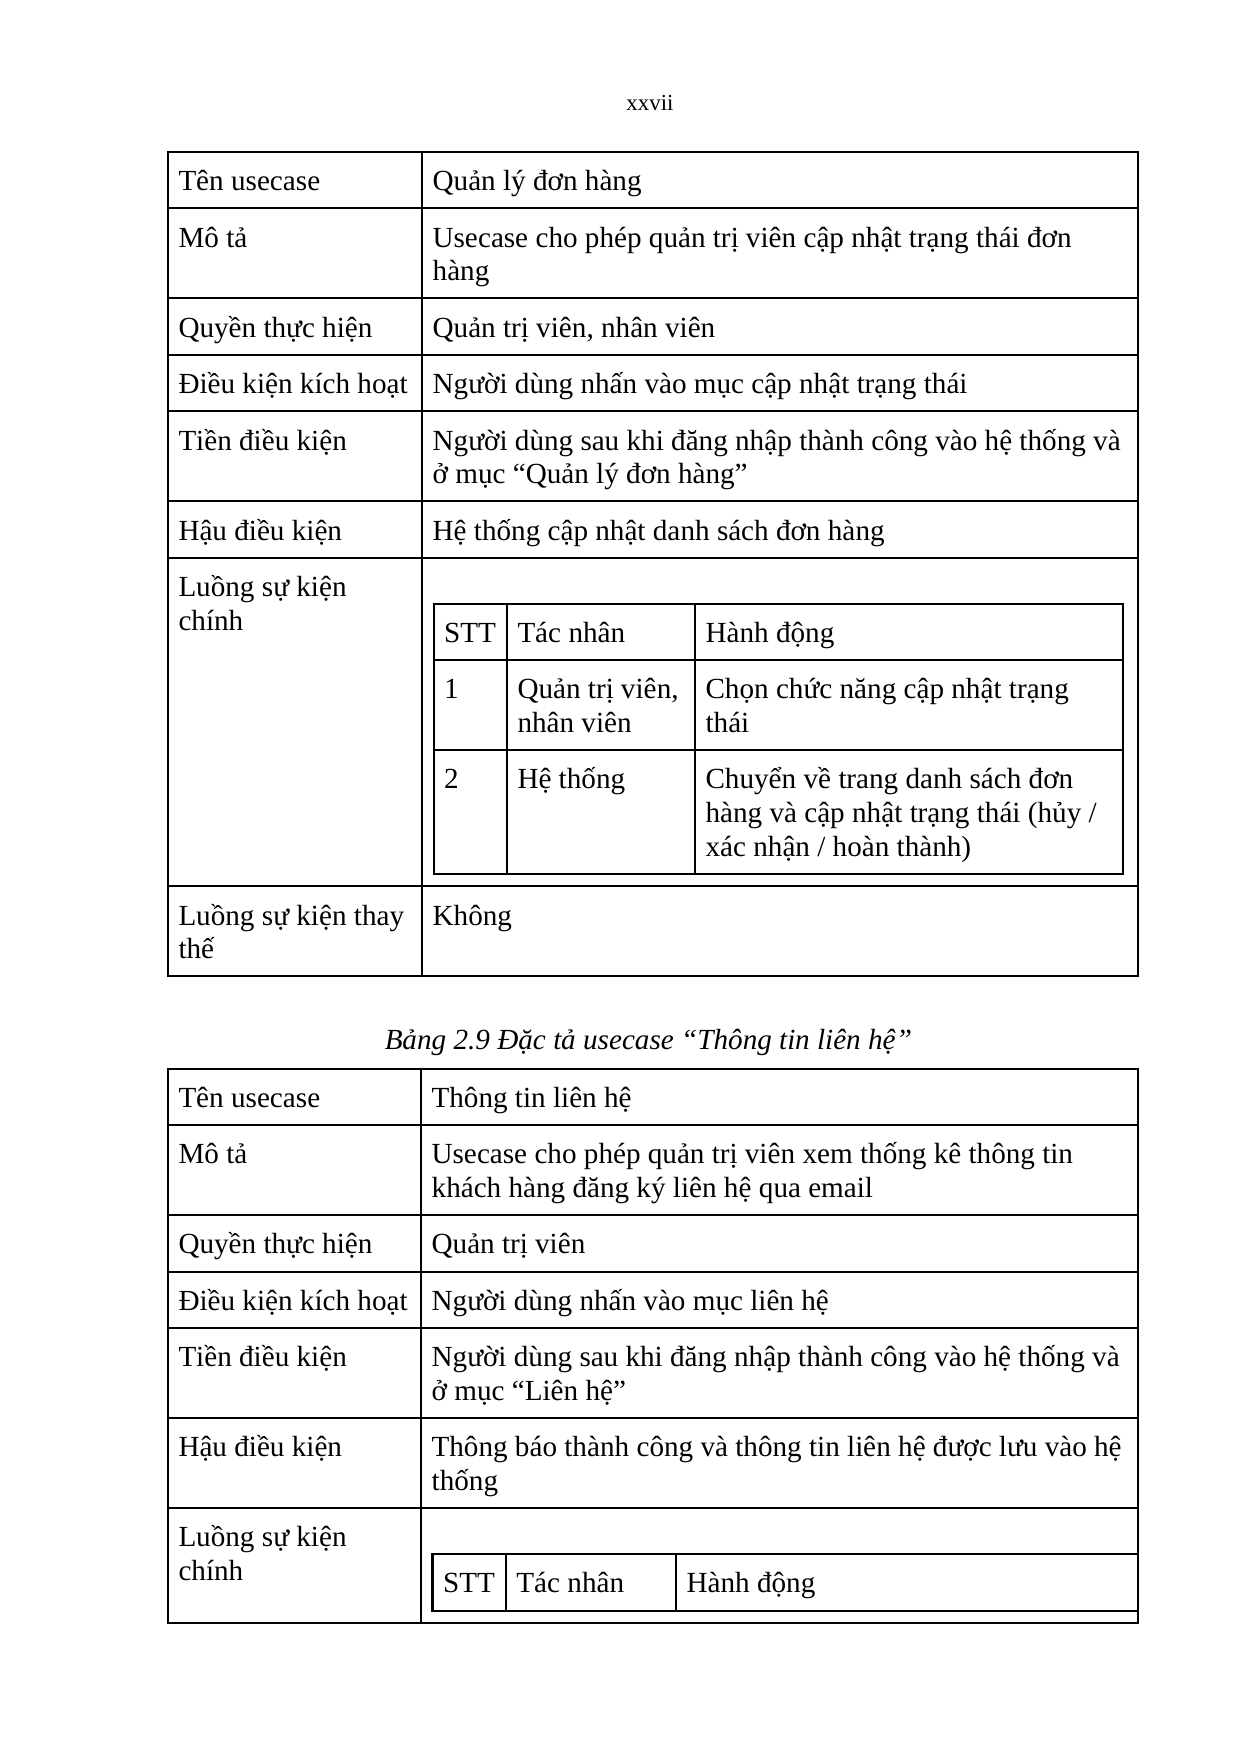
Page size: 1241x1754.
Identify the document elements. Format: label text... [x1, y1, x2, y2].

table_cell Quyền thực hiện [169, 299, 421, 354]
table_cell Người dùng nhấn vào mục cập nhật trạng thái [423, 356, 1137, 410]
table_cell Hậu điều kiện [169, 1419, 420, 1507]
table_cell Quyền thực hiện [169, 1216, 420, 1271]
table_cell Usecase cho phép quản trị viên xem thống kê thông tin khách hàng đăng ký liên hệ qua email [422, 1126, 1137, 1214]
table_cell [423, 559, 1137, 885]
table_cell Người dùng sau khi đăng nhập thành công vào hệ thống và ở mục “Liên hệ” [422, 1329, 1137, 1417]
table_cell Luồng sự kiện chính [169, 1509, 420, 1622]
table_cell Quản trị viên, nhân viên [423, 299, 1137, 354]
table_cell Luồng sự kiện chính [169, 559, 421, 885]
table_header Thông tin liên hệ [422, 1070, 1137, 1124]
table_cell Điều kiện kích hoạt [169, 1273, 420, 1327]
table_cell Tiền điều kiện [169, 412, 421, 500]
table_cell Hệ thống cập nhật danh sách đơn hàng [423, 502, 1137, 557]
table_cell Mô tả [169, 209, 421, 297]
table_cell Luồng sự kiện thay thế [169, 887, 421, 975]
table_cell Thông báo thành công và thông tin liên hệ được lưu vào hệ thống [422, 1419, 1137, 1507]
table_cell Hậu điều kiện [169, 502, 421, 557]
table_cell Tiền điều kiện [169, 1329, 420, 1417]
table_cell Người dùng nhấn vào mục liên hệ [422, 1273, 1137, 1327]
table_cell Người dùng sau khi đăng nhập thành công vào hệ thống và ở mục “Quản lý đơn hàng” [423, 412, 1137, 500]
table_cell Quản trị viên [422, 1216, 1137, 1271]
table_cell Không [423, 887, 1137, 975]
table_cell Mô tả [169, 1126, 420, 1214]
table_header Tên usecase [169, 153, 421, 207]
table_header Quản lý đơn hàng [423, 153, 1137, 207]
text Bảng 2.9 Đặc tả usecase “Thông tin liên hệ” [177, 1022, 1122, 1056]
table_header Tên usecase [169, 1070, 420, 1124]
table_cell Điều kiện kích hoạt [169, 356, 421, 410]
table_cell [422, 1509, 1137, 1622]
table_cell Usecase cho phép quản trị viên cập nhật trạng thái đơn hàng [423, 209, 1137, 297]
